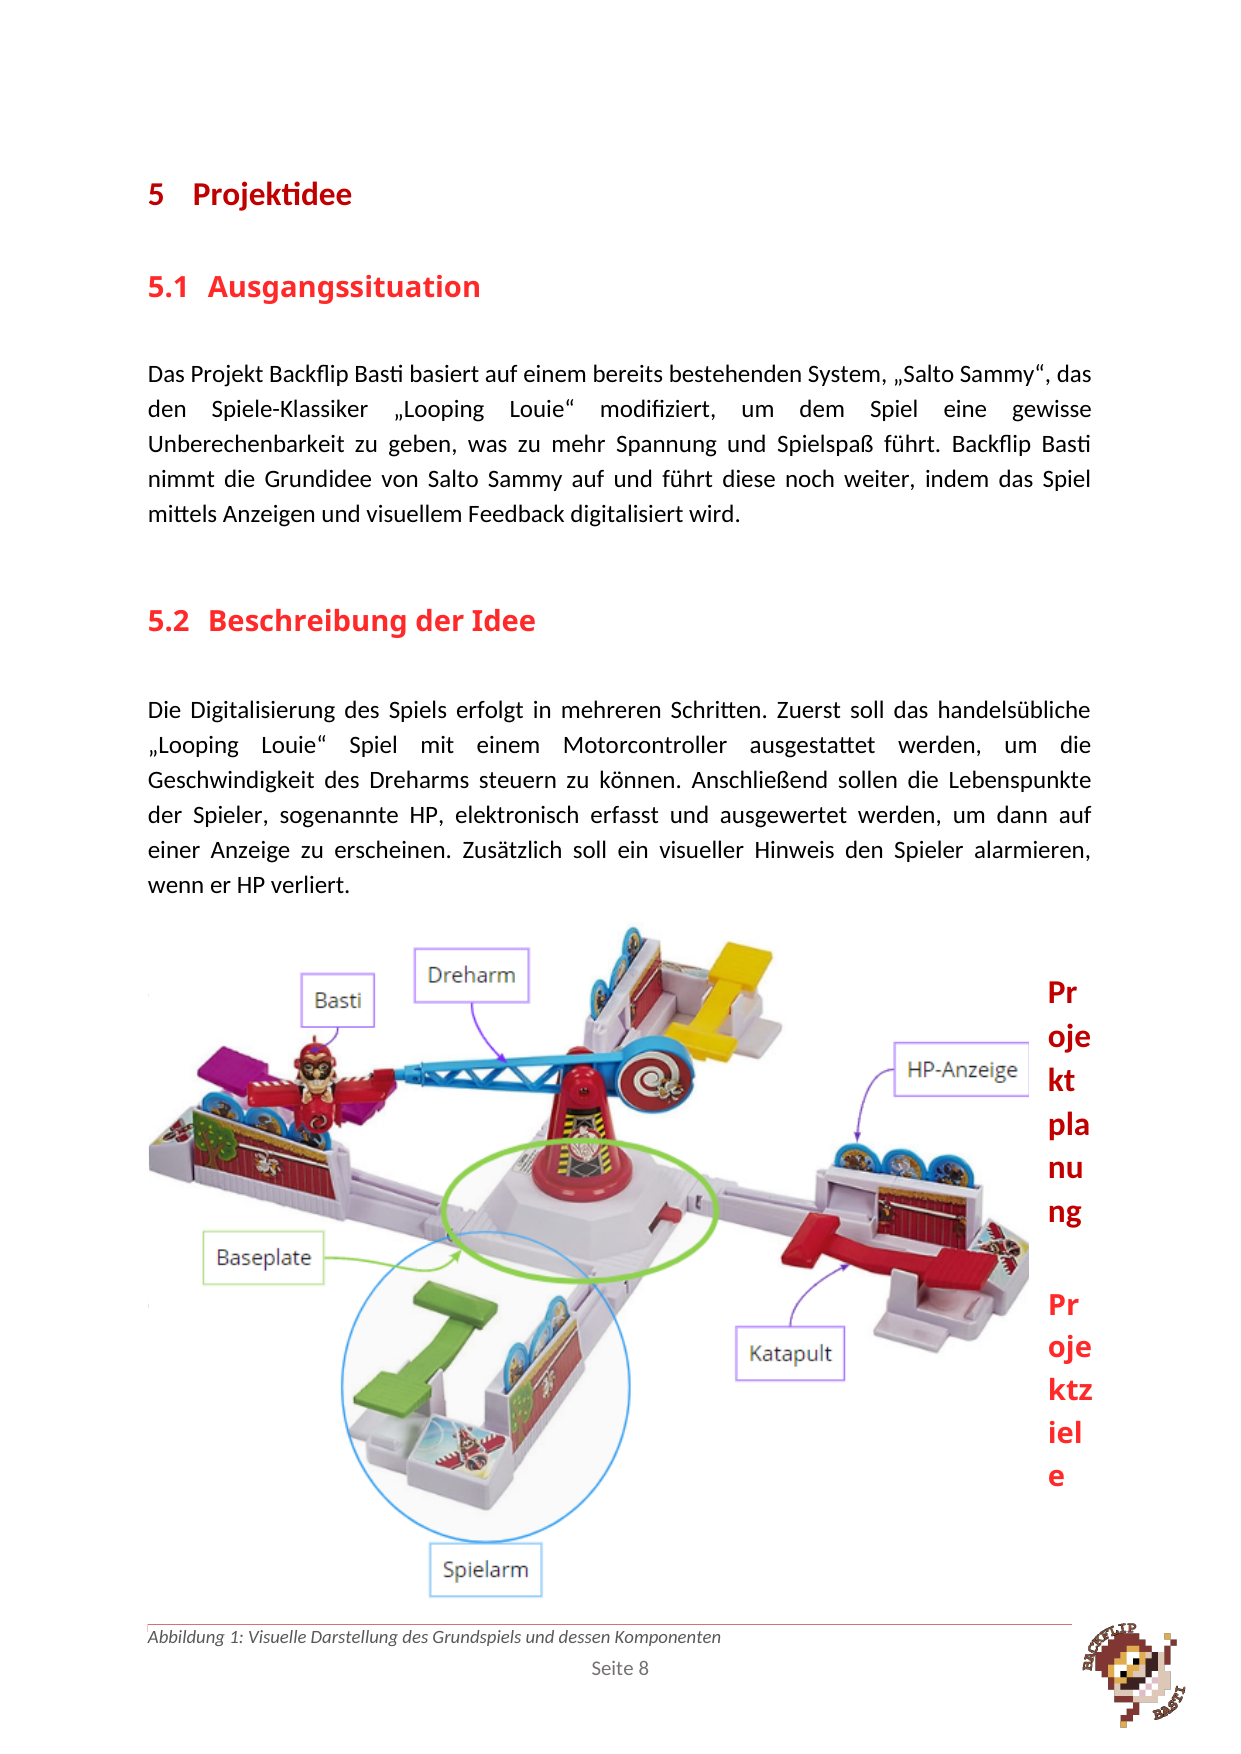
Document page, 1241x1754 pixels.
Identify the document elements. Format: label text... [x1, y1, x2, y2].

subtitle Beschreibung der Idee [148, 600, 1093, 639]
text Die Digitalisierung des Spiels erfolgt in mehreren Schritten. Zuerst soll das handelsübliche „Looping Louie“ Spiel mit einem Motorcontroller ausgestattet werden, um die Geschwindigkeit des Dreharms steuern zu können. Anschließend sollen die Lebenspunkte der Spieler, sogenannte HP, elektronisch erfasst und ausgewertet werden, um dann auf einer Anzeige zu erscheinen. Zusätzlich soll ein visueller Hinweis den Spieler alarmieren, wenn er HP verliert. [148, 694, 1093, 900]
text Projektidee [148, 173, 1093, 213]
text Das Projekt Backflip Basti basiert auf einem bereits bestehenden System, „Salto Sammy“, das den Spiele-Klassiker „Looping Louie“ modifiziert, um dem Spiel eine gewisse Unberechenbarkeit zu geben, was zu mehr Spannung und Spielspaß führt. Backflip Basti nimmt die Grundidee von Salto Sammy auf und führt diese noch weiter, indem das Spiel mittels Anzeigen und visuellem Feedback digitalisiert wird. [148, 358, 1093, 529]
picture [214, 908, 930, 1616]
subtitle Ausgangssituation [148, 266, 1093, 306]
picture [1069, 1614, 1202, 1734]
